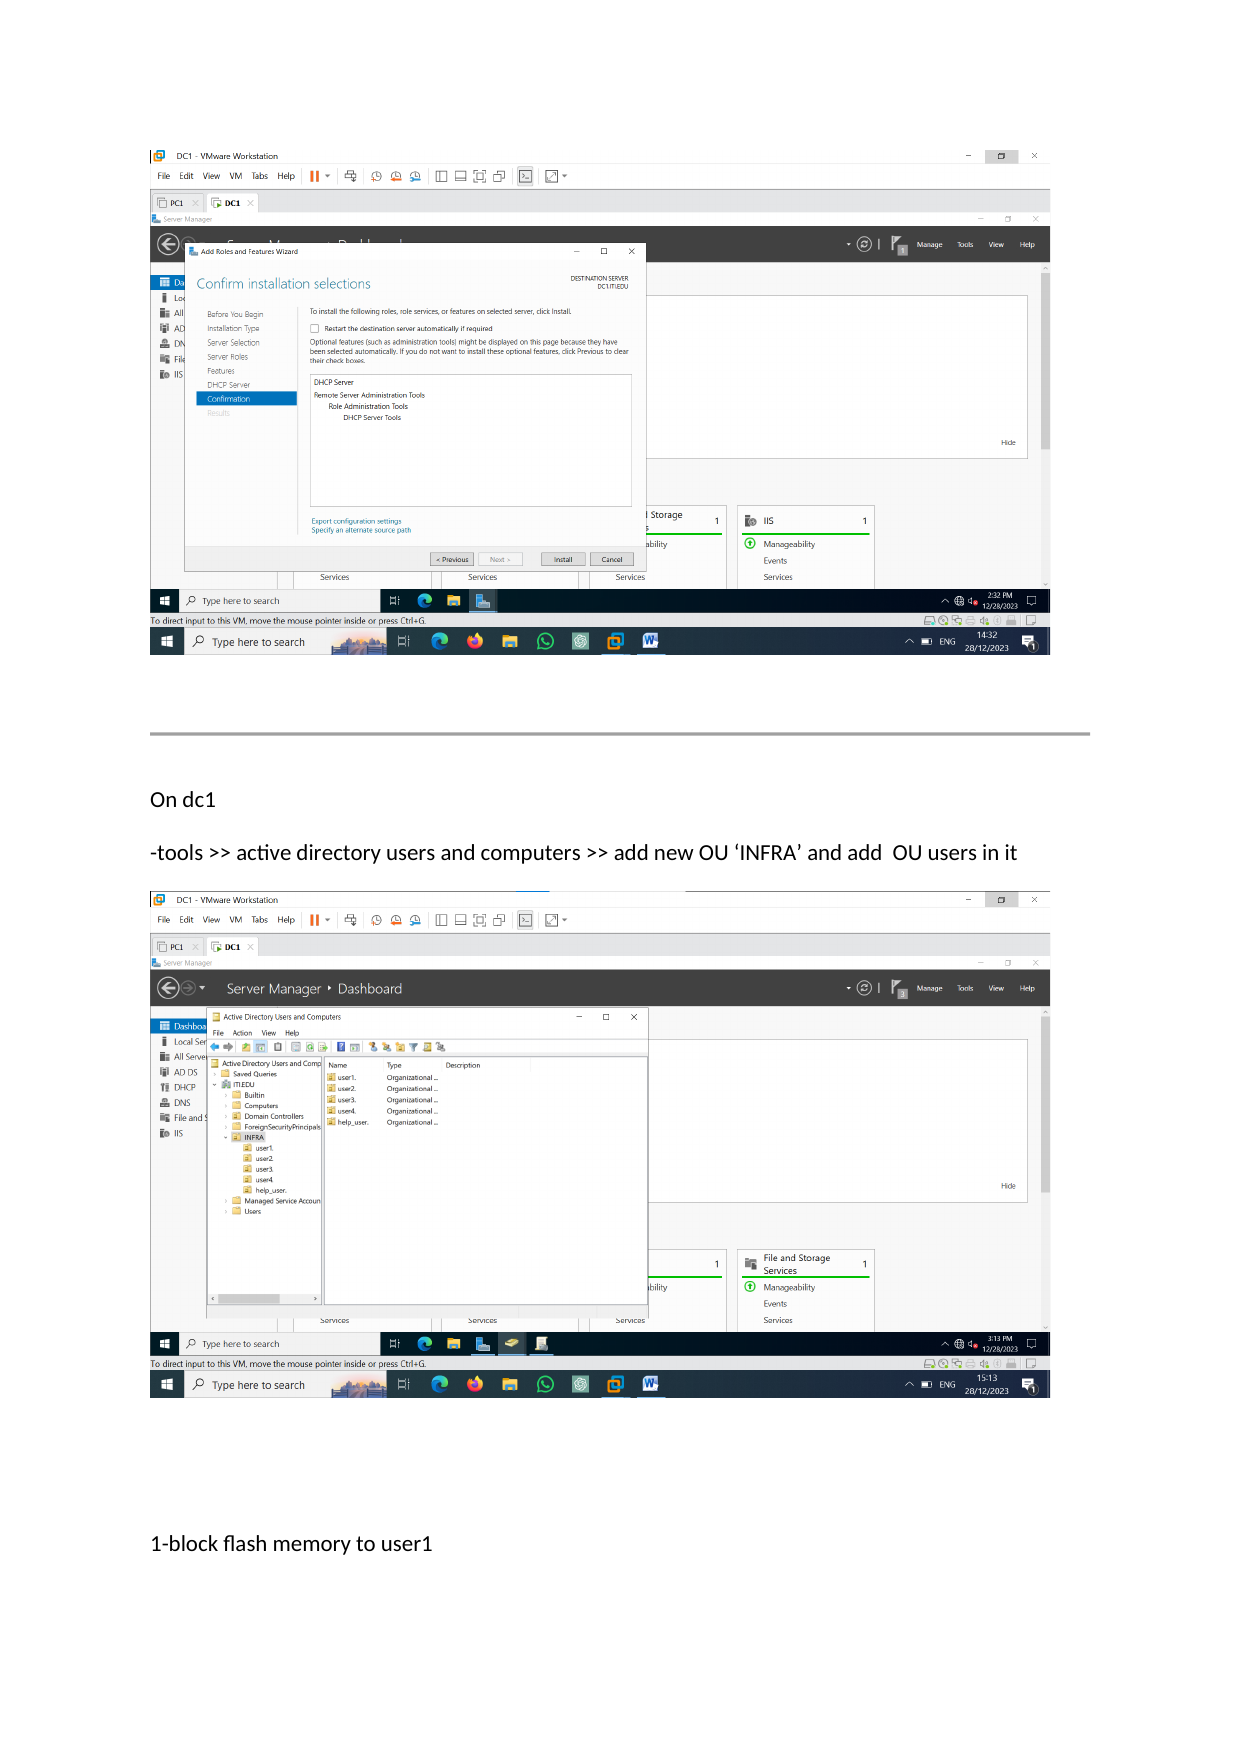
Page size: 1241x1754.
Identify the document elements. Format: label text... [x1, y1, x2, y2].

text 1-block flash memory to user1 [150, 1529, 1090, 1557]
picture [150, 891, 1050, 1398]
text -tools >> active directory users and computers >> add new OU ‘INFRA’ and add OU users in it [150, 838, 1090, 866]
text On dc1 [150, 785, 1090, 813]
picture [150, 150, 1050, 655]
